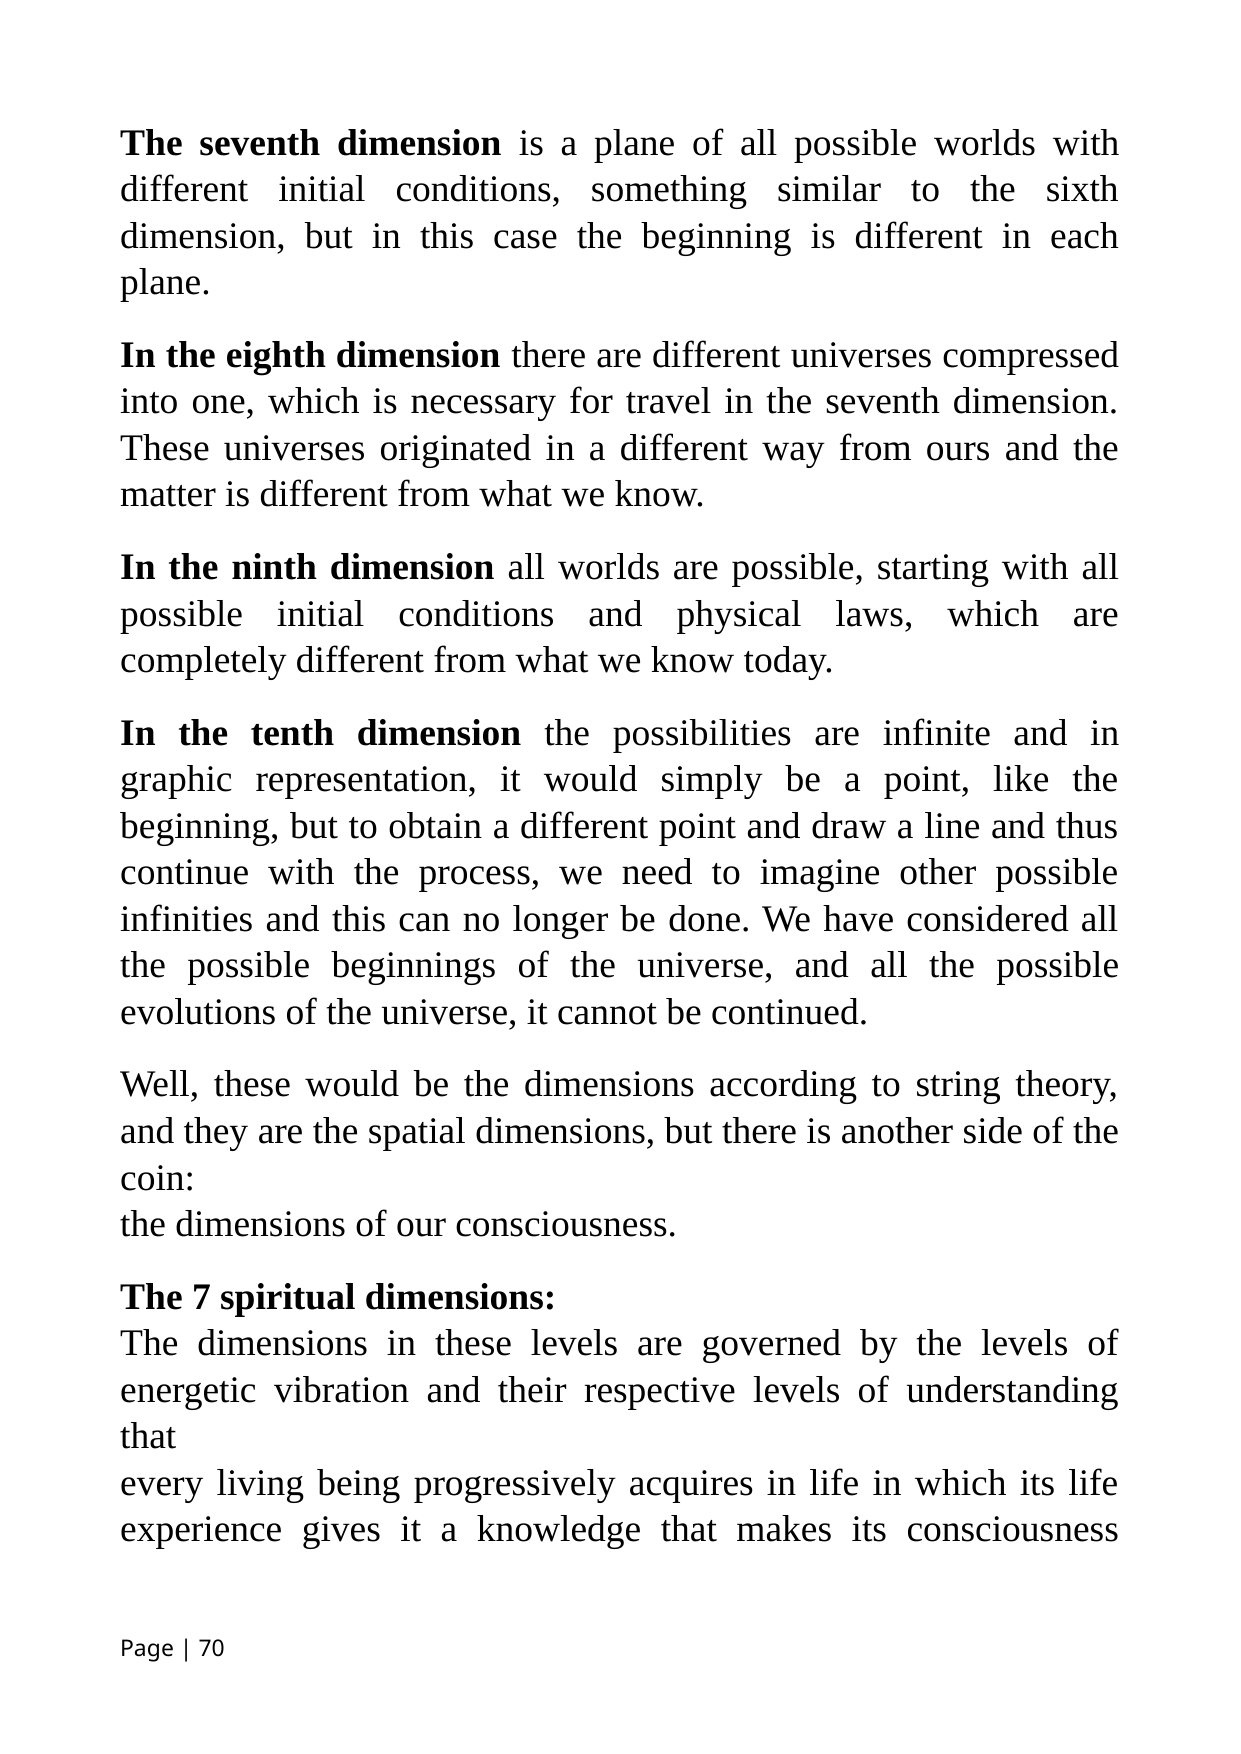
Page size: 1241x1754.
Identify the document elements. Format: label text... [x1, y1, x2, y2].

text The dimensions in these levels are governed by the levels of energetic vibration and their respective levels of understanding that [120, 1321, 1120, 1457]
text The seventh dimension is a plane of all possible worlds with different initial conditions, something similar to the sixth dimension, but in this case the beginning is different in each plane. [120, 120, 1120, 303]
text In the eighth dimension there are different universes compressed into one, which is necessary for travel in the seventh dimension. These universes originated in a different way from ours and the matter is different from what we know. [120, 332, 1120, 515]
text The 7 spiritual dimensions: [120, 1274, 1120, 1317]
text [120, 1460, 1120, 1550]
text Well, these would be the dimensions according to string theory, and they are the spatial dimensions, but there is another side of the coin: [120, 1062, 1120, 1198]
text In the ninth dimension all worlds are possible, starting with all possible initial conditions and physical laws, which are completely different from what we know today. [120, 544, 1120, 681]
text the dimensions of our consciousness. [120, 1202, 1120, 1245]
text In the tenth dimension the possibilities are infinite and in graphic representation, it would simply be a point, like the beginning, but to obtain a different point and draw a line and thus continue with the process, we need to imagine other possible infinities and this can no longer be done. We have considered all the possible beginnings of the universe, and all the possible evolutions of the universe, it cannot be continued. [120, 710, 1120, 1032]
